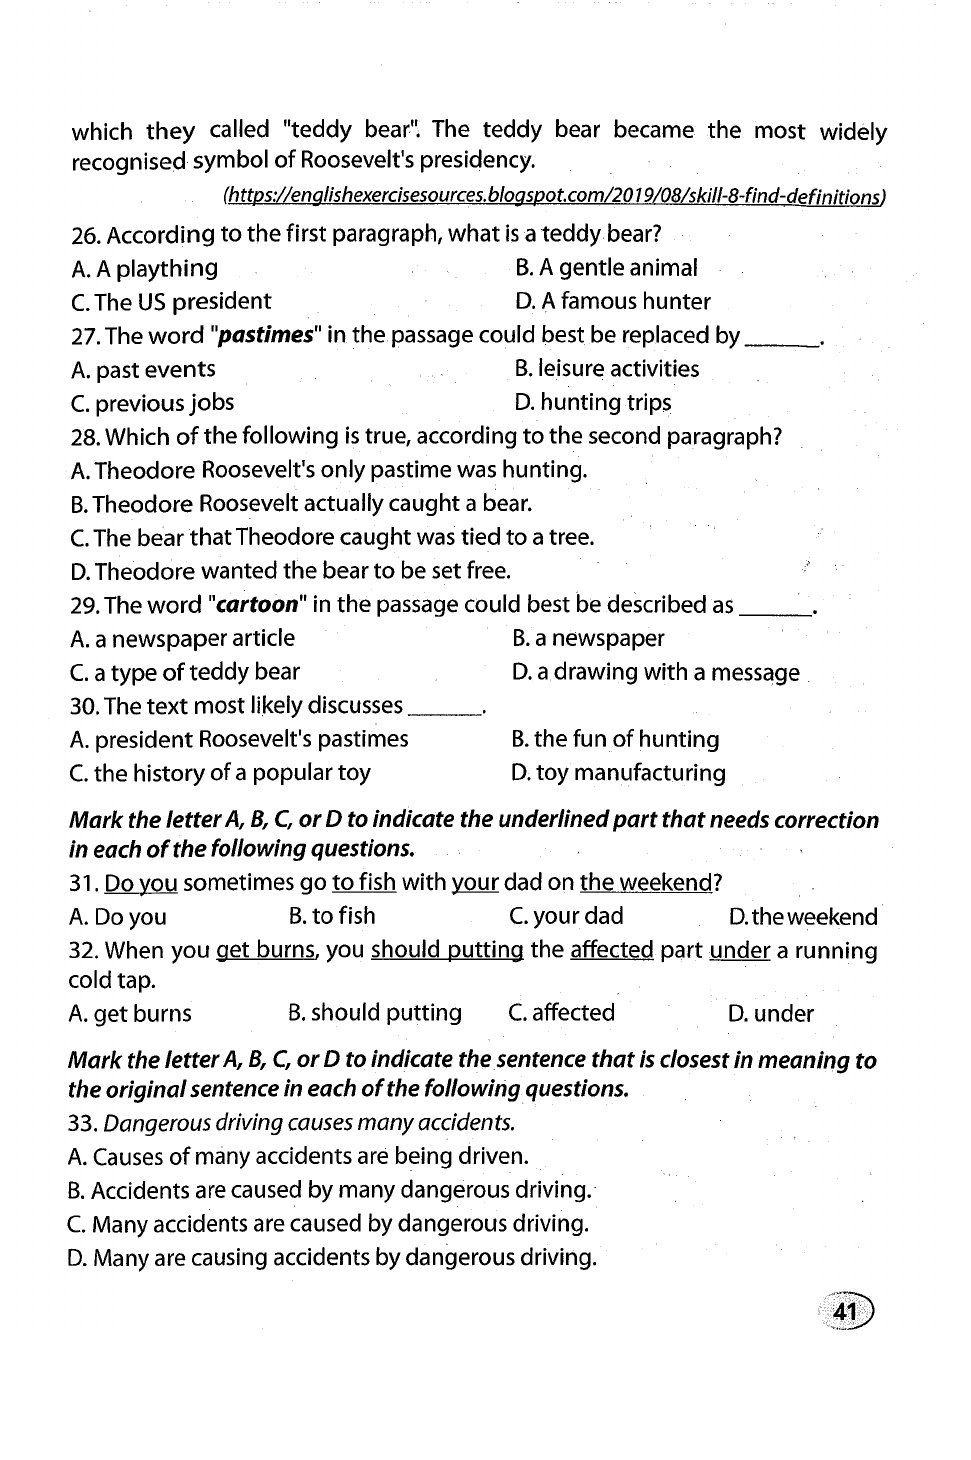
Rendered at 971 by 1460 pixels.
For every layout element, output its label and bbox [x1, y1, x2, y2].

picture [1, 2, 936, 1330]
